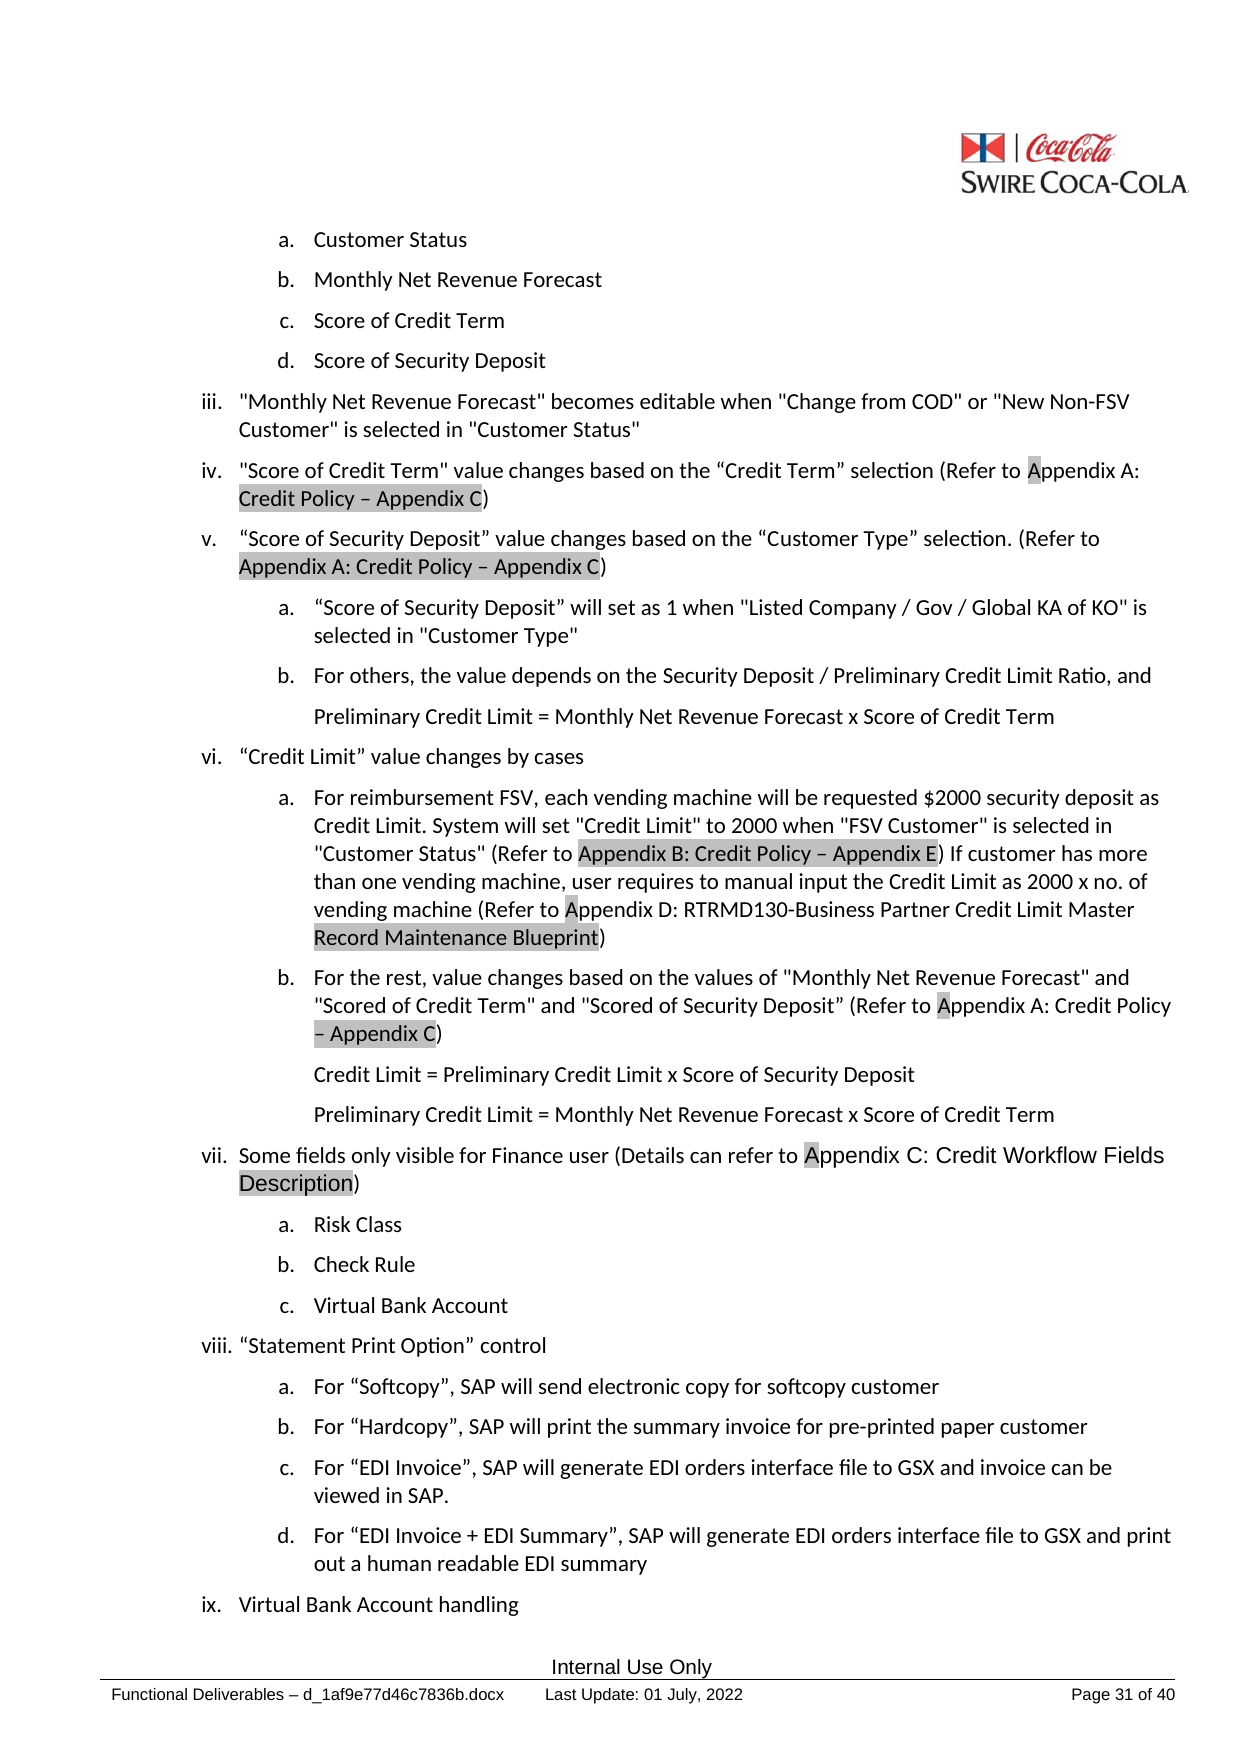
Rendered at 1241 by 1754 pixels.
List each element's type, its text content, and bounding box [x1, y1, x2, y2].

list For “Hardcopy”, SAP will print the summary invoice for pre-printed paper customer [295, 1412, 1175, 1440]
list For reimbursement FSV, each vending machine will be requested $2000 security deposit as Credit Limit. System will set "Credit Limit" to 2000 when "FSV Customer" is selected in "Customer Status" (Refer to Appendix B: Credit Policy – Appendix E) If customer has more than one vending machine, user requires to manual input the Credit Limit as 2000 x no. of vending machine (Refer to Appendix D: RTRMD130-Business Partner Credit Limit Master Record Maintenance Blueprint) [295, 783, 1175, 951]
text Credit Limit = Preliminary Credit Limit x Score of Security Deposit [313, 1060, 1175, 1088]
list “Score of Security Deposit” will set as 1 when "Listed Company / Gov / Global KA of KO" is selected in "Customer Type" [295, 593, 1175, 649]
text Preliminary Credit Limit = Monthly Net Revenue Forecast x Score of Credit Term [313, 702, 1175, 730]
list Virtual Bank Account [295, 1291, 1175, 1319]
text Preliminary Credit Limit = Monthly Net Revenue Forecast x Score of Credit Term [313, 1101, 1175, 1129]
list Monthly Net Revenue Forecast [295, 266, 1175, 294]
list For “EDI Invoice + EDI Summary”, SAP will generate EDI orders interface file to GSX and print out a human readable EDI summary [295, 1521, 1175, 1577]
list "Score of Credit Term" value changes based on the “Credit Term” selection (Refer to Appendix A: Credit Policy – Appendix C) [201, 456, 1175, 512]
list Virtual Bank Account handling [201, 1590, 1175, 1618]
list Score of Security Deposit [295, 347, 1175, 375]
list Some fields only visible for Finance user (Details can refer to Appendix C: Credit Workflow Fields Description) [201, 1141, 1175, 1197]
list Check Rule [295, 1250, 1175, 1278]
list For others, the value depends on the Security Deposit / Preliminary Credit Limit Ratio, and [295, 661, 1175, 689]
list Score of Credit Term [295, 306, 1175, 334]
list Risk Class [295, 1210, 1175, 1238]
list For “EDI Invoice”, SAP will generate EDI orders interface file to GSX and invoice can be viewed in SAP. [295, 1453, 1175, 1509]
list "Monthly Net Revenue Forecast" becomes editable when "Change from COD" or "New Non-FSV Customer" is selected in "Customer Status" [201, 387, 1175, 443]
list For “Softcopy”, SAP will send electronic copy for softcopy customer [295, 1372, 1175, 1400]
list Customer Status [295, 225, 1175, 253]
list “Score of Security Deposit” value changes based on the “Customer Type” selection. (Refer to Appendix A: Credit Policy – Appendix C) [201, 524, 1175, 580]
list “Credit Limit” value changes by cases [201, 742, 1175, 770]
list “Statement Print Option” control [201, 1331, 1175, 1359]
list For the rest, value changes based on the values of "Monthly Net Revenue Forecast" and "Scored of Credit Term" and "Scored of Security Deposit” (Refer to Appendix A: Credit Policy – Appendix C) [295, 963, 1175, 1048]
picture [952, 122, 1189, 202]
